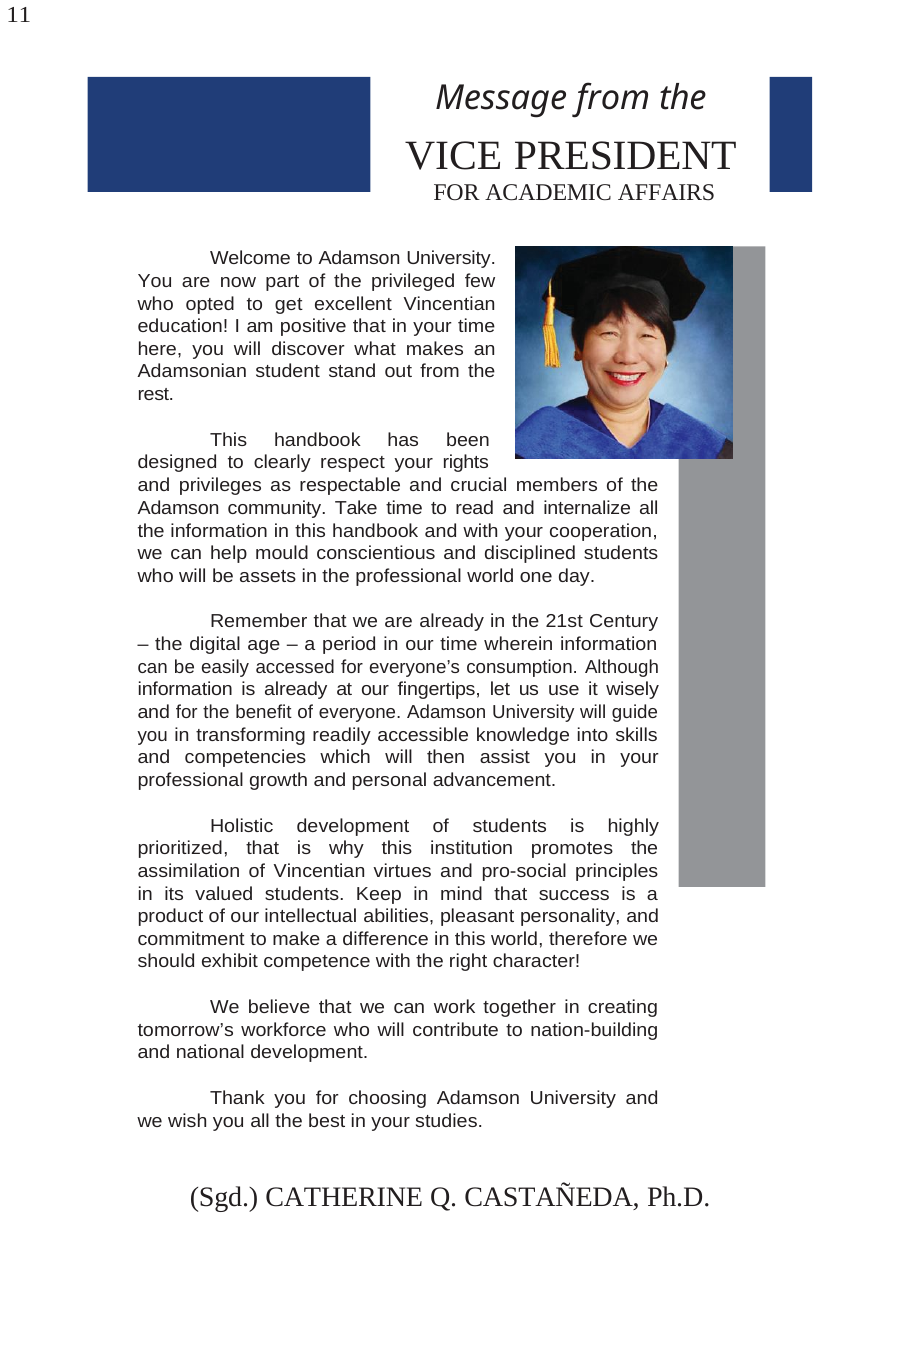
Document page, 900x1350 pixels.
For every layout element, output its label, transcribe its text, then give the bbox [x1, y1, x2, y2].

text and privileges as respectable and crucial members of the Adamson community. Take time to read and internalize all the information in this handbook and with your cooperation, we can help mould conscientious and disciplined students who will be assets in the professional world one day. [137, 474, 659, 586]
text Welcome to Adamson University. You are now part of the privileged few who opted to get excellent Vincentian education! I am positive that in your time here, you will discover what makes an Adamsonian student stand out from the rest. [137, 247, 496, 404]
text (Sgd.) CATHERINE Q. CASTAÑEDA, Ph.D. [89, 1181, 810, 1213]
text This handbook has been designed to clearly respect your rights [137, 428, 490, 473]
text Holistic development of students is highly prioritized, that is why this institution promotes the assimilation of Vincentian virtues and pro-social principles in its valued students. Keep in mind that success is a product of our intellectual abilities, pleasant personality, and commitment to make a difference in this world, therefore we should exhibit competence with the right character! [137, 814, 659, 972]
text Thank you for choosing Adamson University and we wish you all the best in your studies. [137, 1087, 658, 1131]
text We believe that we can work together in creating tomorrow’s workforce who will contribute to nation-building and national development. [137, 996, 659, 1063]
text FOR ACADEMIC AFFAIRS [337, 179, 811, 206]
text Remember that we are already in the 21st Century – the digital age – a period in our time wherein information can be easily accessed for everyone’s consumption. Although information is already at our fingertips, let us use it wisely and for the benefit of everyone. Adamson University will guide you in transforming readily accessible knowledge into skills and competencies which will then assist you in your professional growth and personal advancement. [137, 610, 659, 790]
text Message from the [333, 72, 808, 119]
picture [515, 246, 733, 459]
subtitle VICE PRESIDENT [371, 132, 769, 179]
